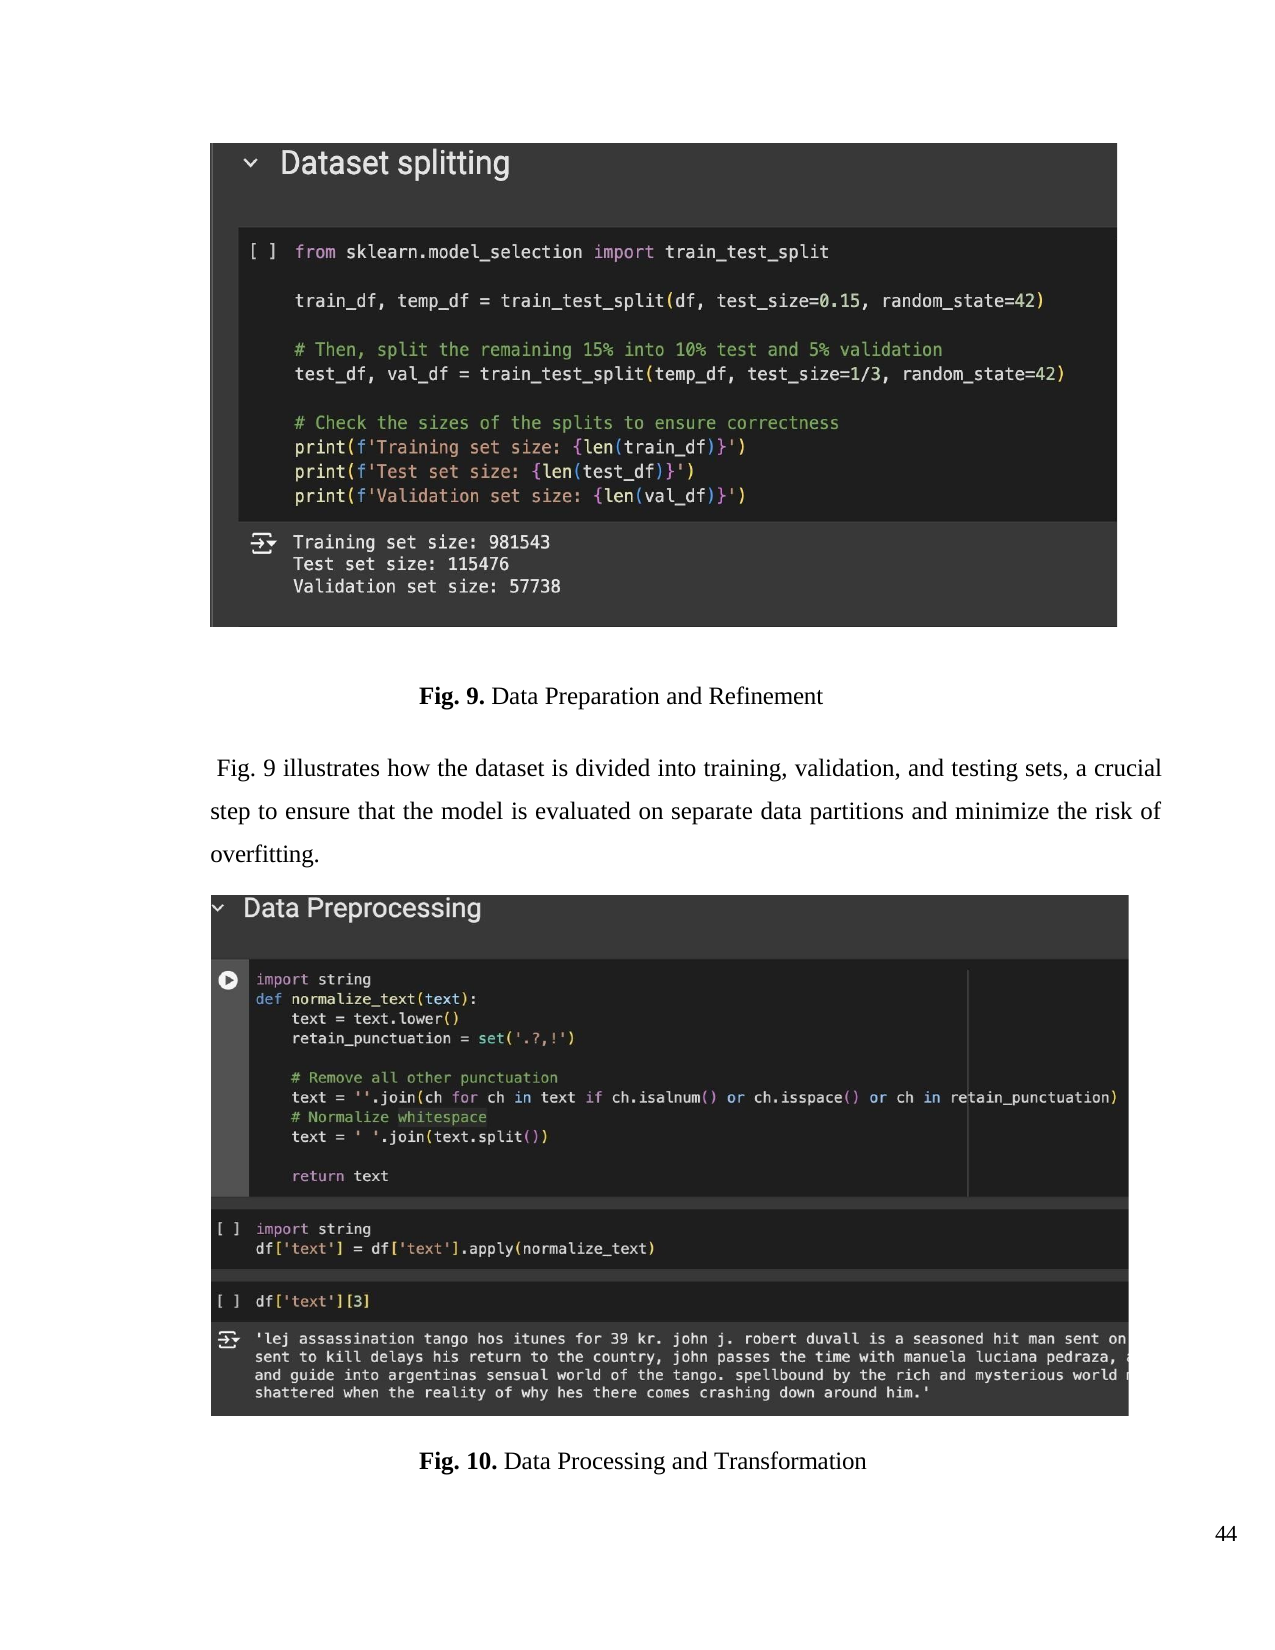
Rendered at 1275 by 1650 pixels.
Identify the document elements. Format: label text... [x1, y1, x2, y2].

text Fig. 9. Data Preparation and Refinement [419, 681, 1275, 710]
picture [210, 143, 1118, 627]
picture [211, 895, 1129, 1416]
text Fig. 9 illustrates how the dataset is divided into training, validation, and testing sets, a crucial step to ensure that the model is evaluated on separate data partitions and minimize the risk of overfitting. [210, 753, 1163, 868]
text Fig. 10. Data Processing and Transformation [419, 1446, 1275, 1475]
